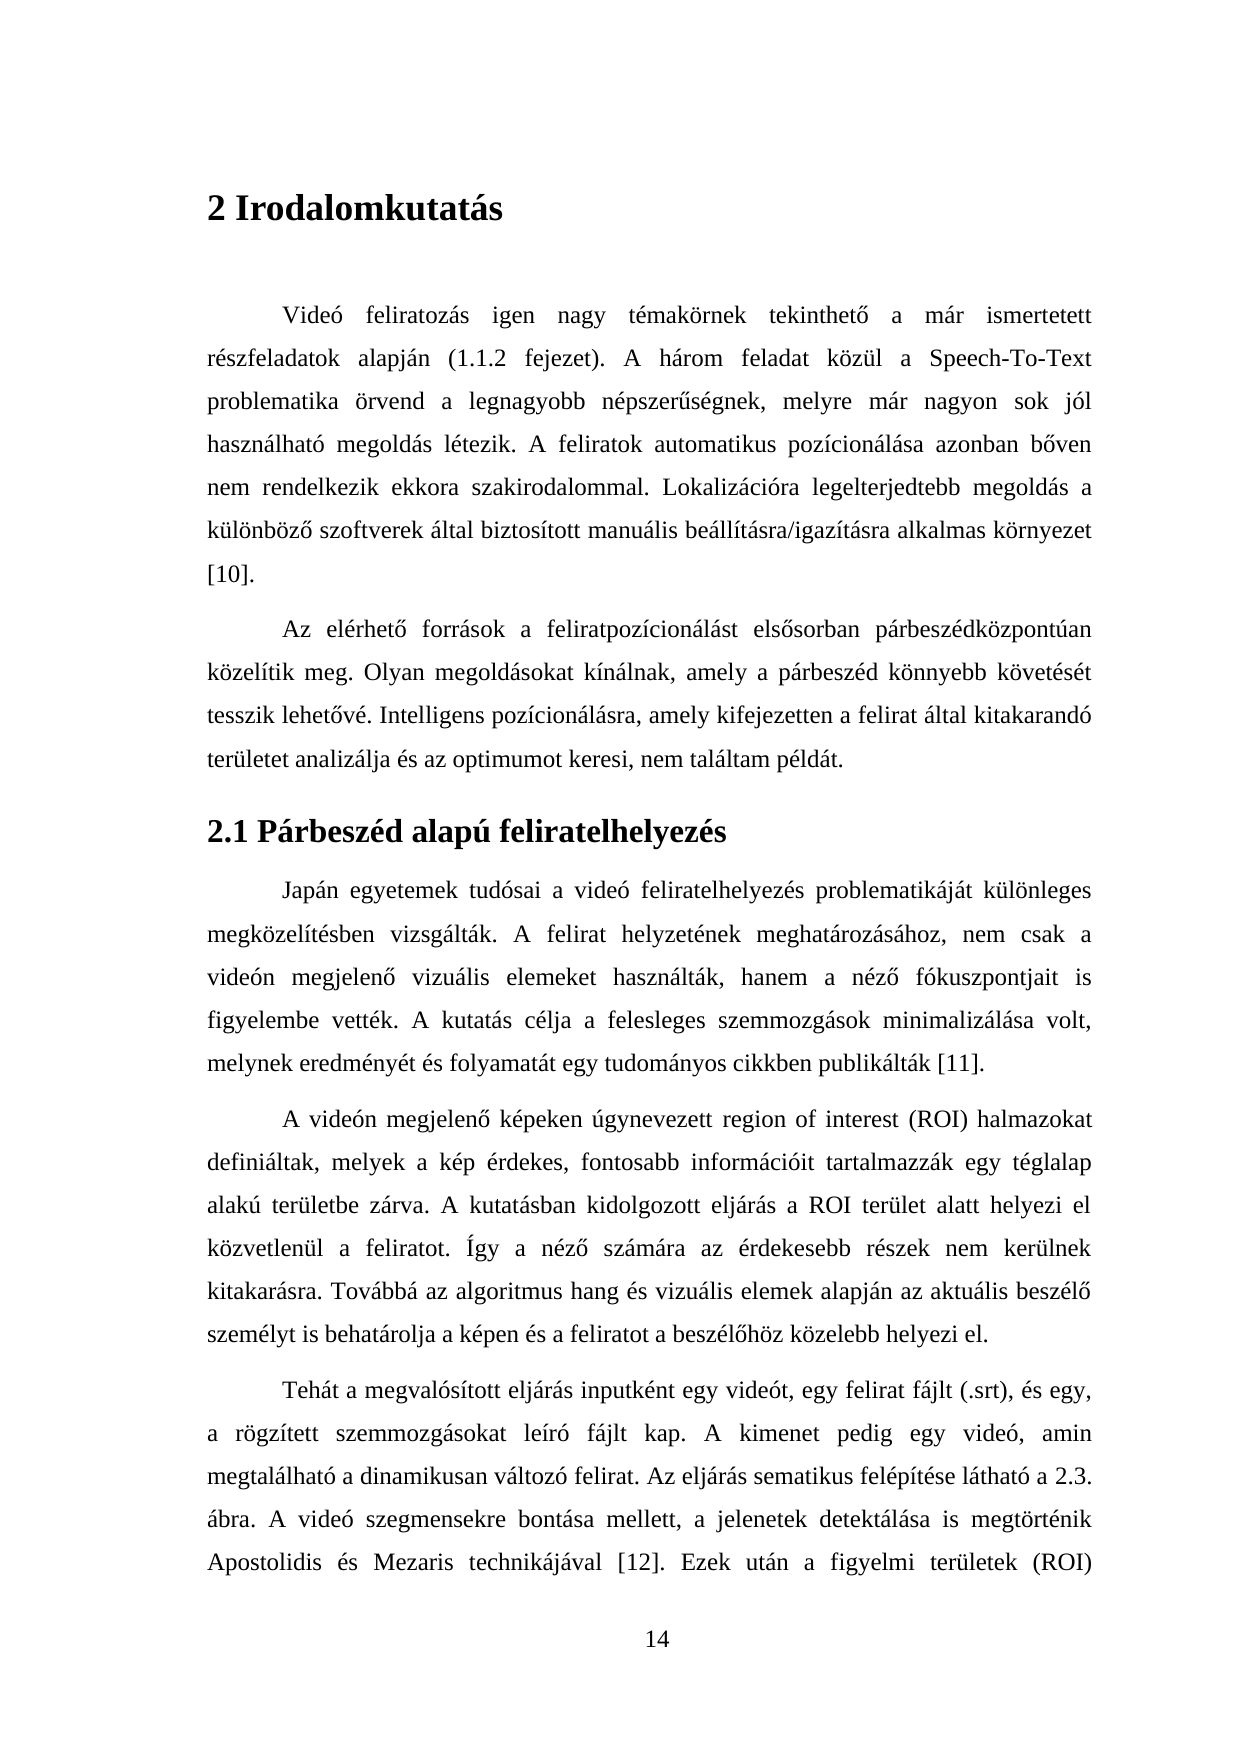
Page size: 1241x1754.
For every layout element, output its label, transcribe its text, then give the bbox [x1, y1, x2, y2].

subtitle Párbeszéd alapú feliratelhelyezés [207, 812, 1092, 850]
text Japán egyetemek tudósai a videó feliratelhelyezés problematikáját különleges megközelítésben vizsgálták. A felirat helyzetének meghatározásához, nem csak a videón megjelenő vizuális elemeket használták, hanem a néző fókuszpontjait is figyelembe vették. A kutatás célja a felesleges szemmozgások minimalizálása volt, melynek eredményét és folyamatát egy tudományos cikkben publikálták [11]. [207, 876, 1092, 1077]
subtitle Irodalomkutatás [207, 185, 1092, 228]
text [207, 1375, 1092, 1576]
text Videó feliratozás igen nagy témakörnek tekinthető a már ismertetett részfeladatok alapján (1.1.2 fejezet). A három feladat közül a Speech-To-Text problematika örvend a legnagyobb népszerűségnek, melyre már nagyon sok jól használható megoldás létezik. A feliratok automatikus pozícionálása azonban bőven nem rendelkezik ekkora szakirodalommal. Lokalizációra legelterjedtebb megoldás a különböző szoftverek által biztosított manuális beállításra/igazításra alkalmas környezet [10]. [207, 300, 1092, 587]
text Az elérhető források a feliratpozícionálást elsősorban párbeszédközpontúan közelítik meg. Olyan megoldásokat kínálnak, amely a párbeszéd könnyebb követését tesszik lehetővé. Intelligens pozícionálásra, amely kifejezetten a felirat által kitakarandó területet analizálja és az optimumot keresi, nem találtam példát. [207, 614, 1092, 772]
text A videón megjelenő képeken úgynevezett region of interest (ROI) halmazokat definiáltak, melyek a kép érdekes, fontosabb információit tartalmazzák egy téglalap alakú területbe zárva. A kutatásban kidolgozott eljárás a ROI terület alatt helyezi el közvetlenül a feliratot. Így a néző számára az érdekesebb részek nem kerülnek kitakarásra. Továbbá az algoritmus hang és vizuális elemek alapján az aktuális beszélő személyt is behatárolja a képen és a feliratot a beszélőhöz közelebb helyezi el. [207, 1104, 1092, 1348]
